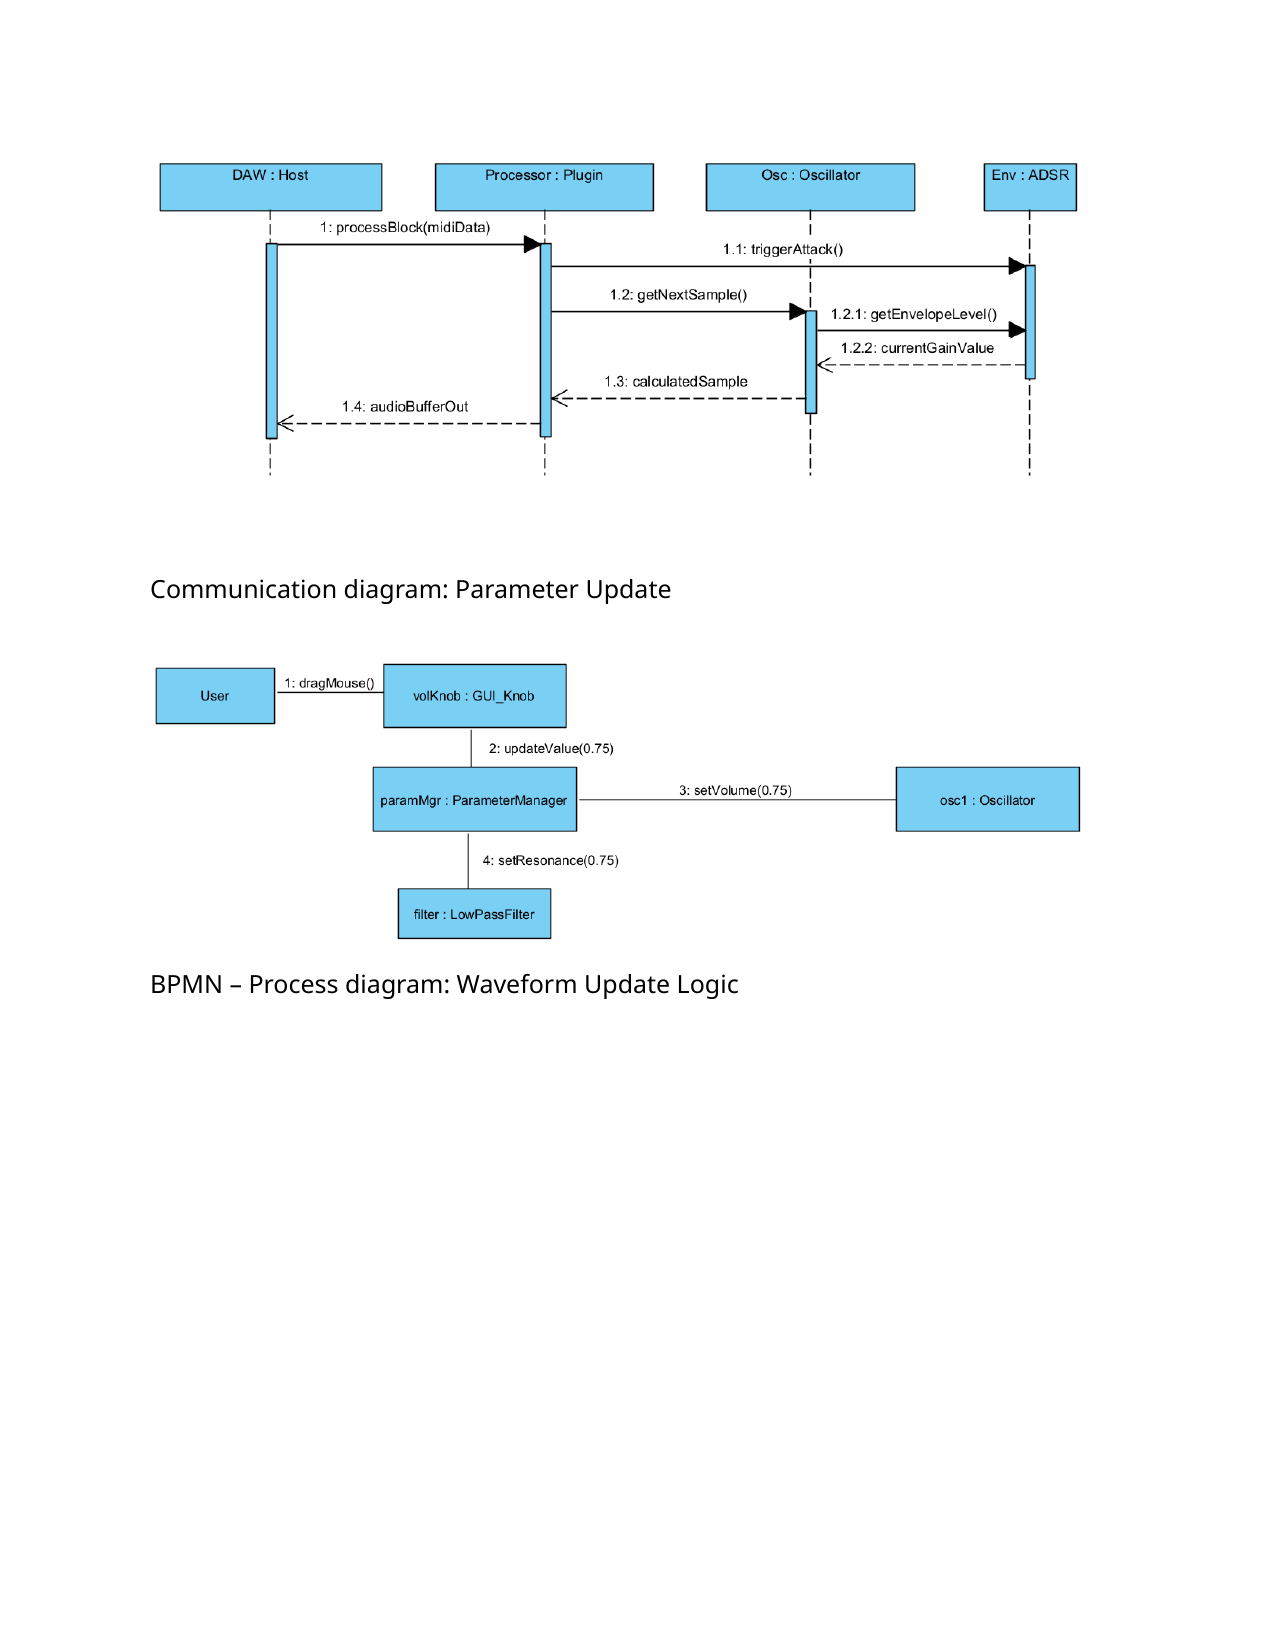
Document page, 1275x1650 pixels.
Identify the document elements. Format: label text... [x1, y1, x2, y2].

picture [150, 150, 1085, 494]
picture [150, 627, 1087, 946]
text BPMN – Process diagram: Waveform Update Logic [150, 967, 1125, 1001]
text Communication diagram: Parameter Update [150, 572, 1125, 606]
